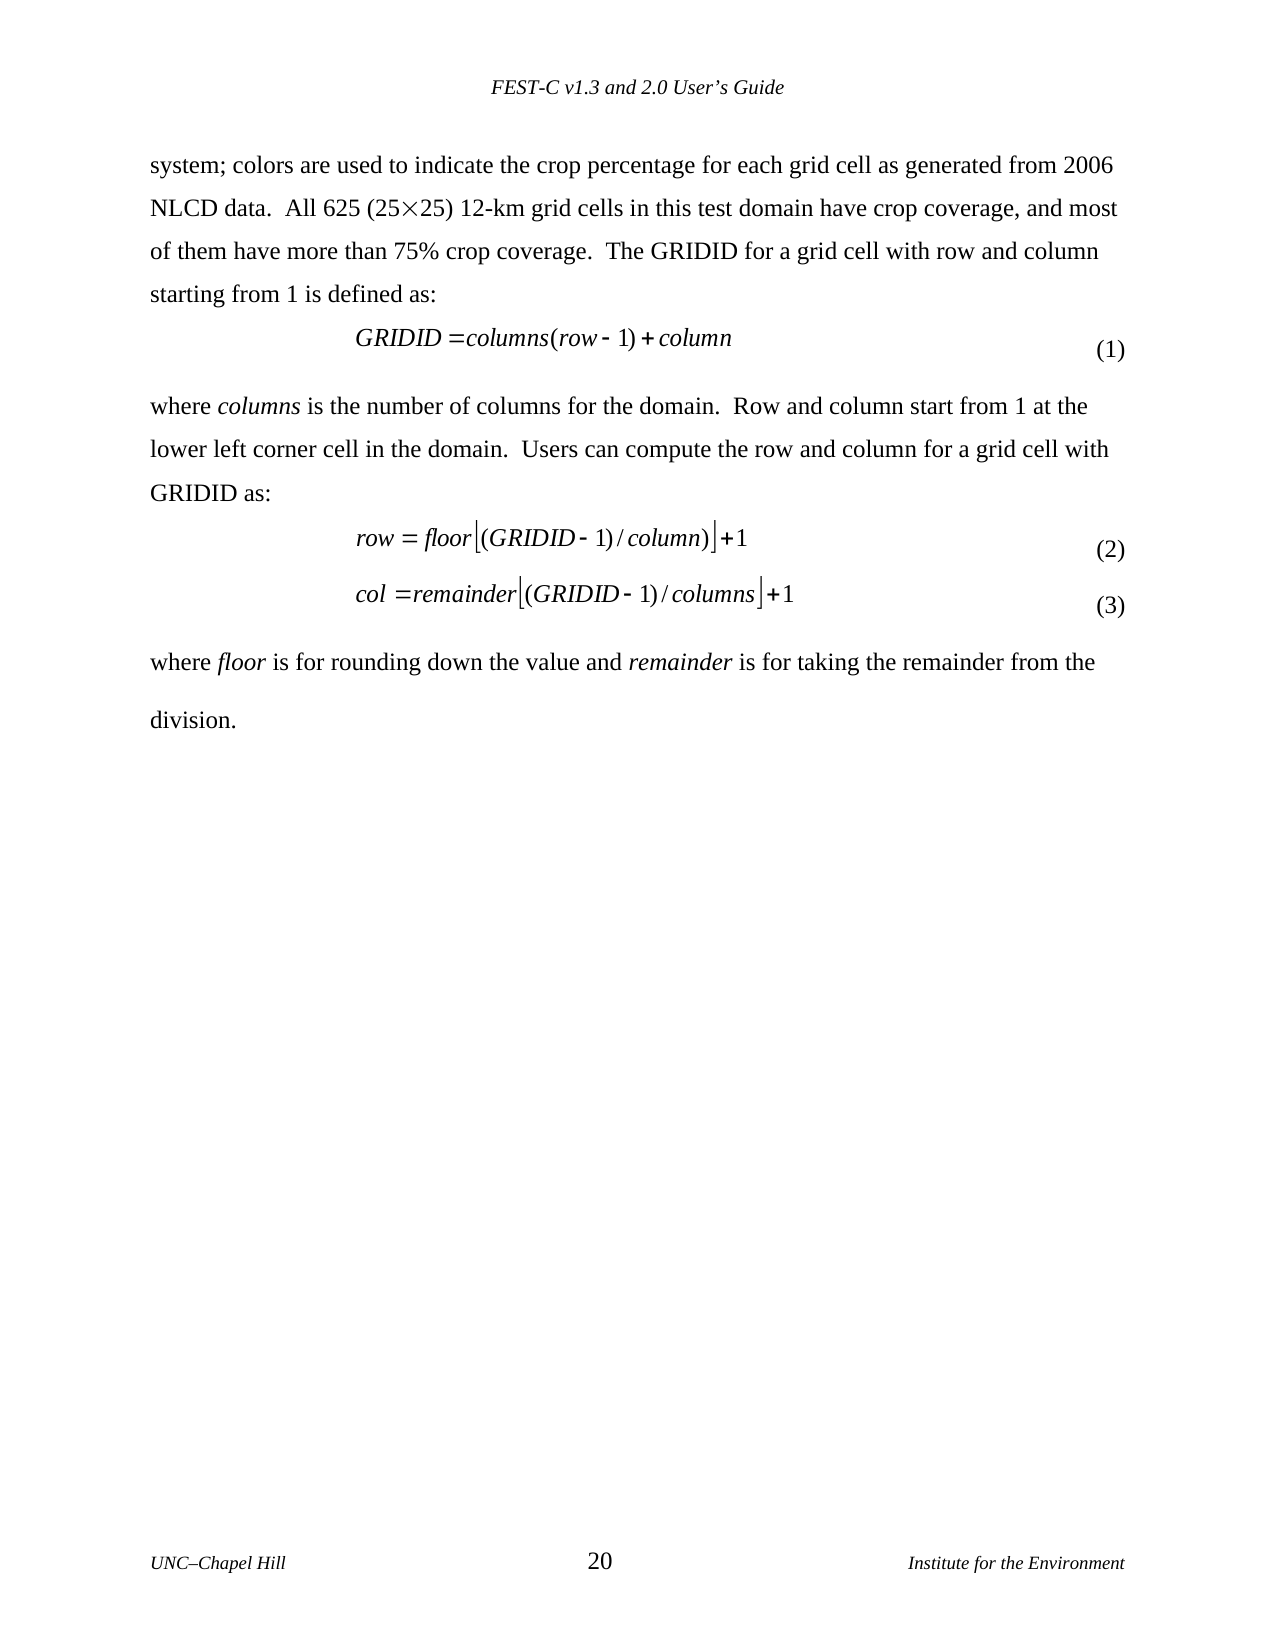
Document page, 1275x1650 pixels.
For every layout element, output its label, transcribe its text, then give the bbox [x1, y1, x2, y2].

text (1) [300, 322, 1125, 363]
text (3) [225, 577, 1125, 618]
text where floor is for rounding down the value and remainder is for taking the remainder from the division. [150, 647, 1125, 733]
text (2) [225, 521, 1125, 562]
text where columns is the number of columns for the domain. Row and column start from 1 at the lower left corner cell in the domain. Users can compute the row and column for a grid cell with GRIDID as: [150, 391, 1125, 506]
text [150, 150, 1125, 308]
